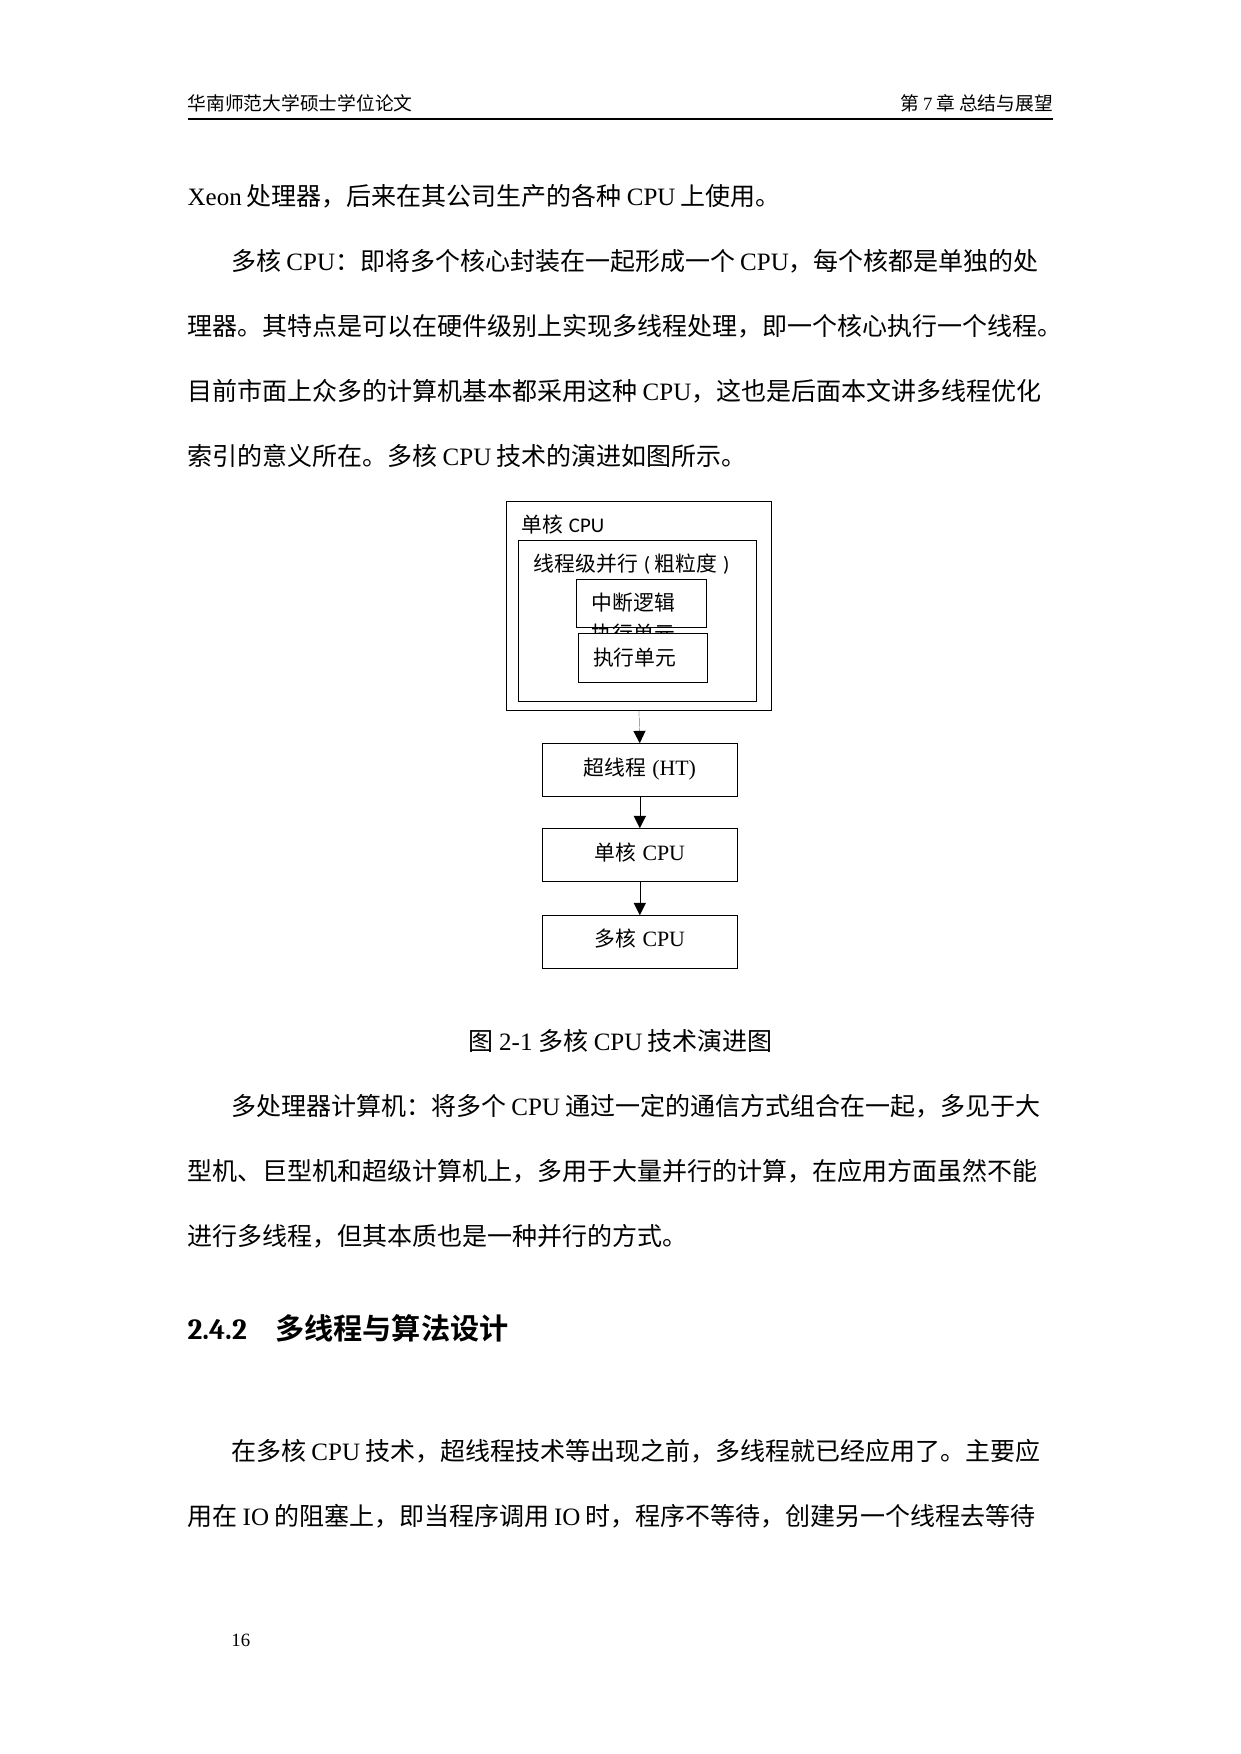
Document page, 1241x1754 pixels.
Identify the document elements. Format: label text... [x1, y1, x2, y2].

subtitle 多线程与算法设计 [187, 1294, 1053, 1359]
text 图 2-1 多核CPU技术演进图 [187, 1007, 1053, 1072]
text 多处理器计算机：将多个CPU通过一定的通信方式组合在一起，多见于大型机、巨型机和超级计算机上，多用于大量并行的计算，在应用方面虽然不能进行多线程，但其本质也是一种并行的方式。 [187, 1072, 1053, 1267]
text 多核CPU：即将多个核心封装在一起形成一个CPU，每个核都是单独的处理器。其特点是可以在硬件级别上实现多线程处理，即一个核心执行一个线程。目前市面上众多的计算机基本都采用这种CPU，这也是后面本文讲多线程优化索引的意义所在。多核CPU技术的演进如图所示。 [187, 227, 1053, 487]
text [187, 162, 1053, 227]
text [187, 1417, 1053, 1547]
